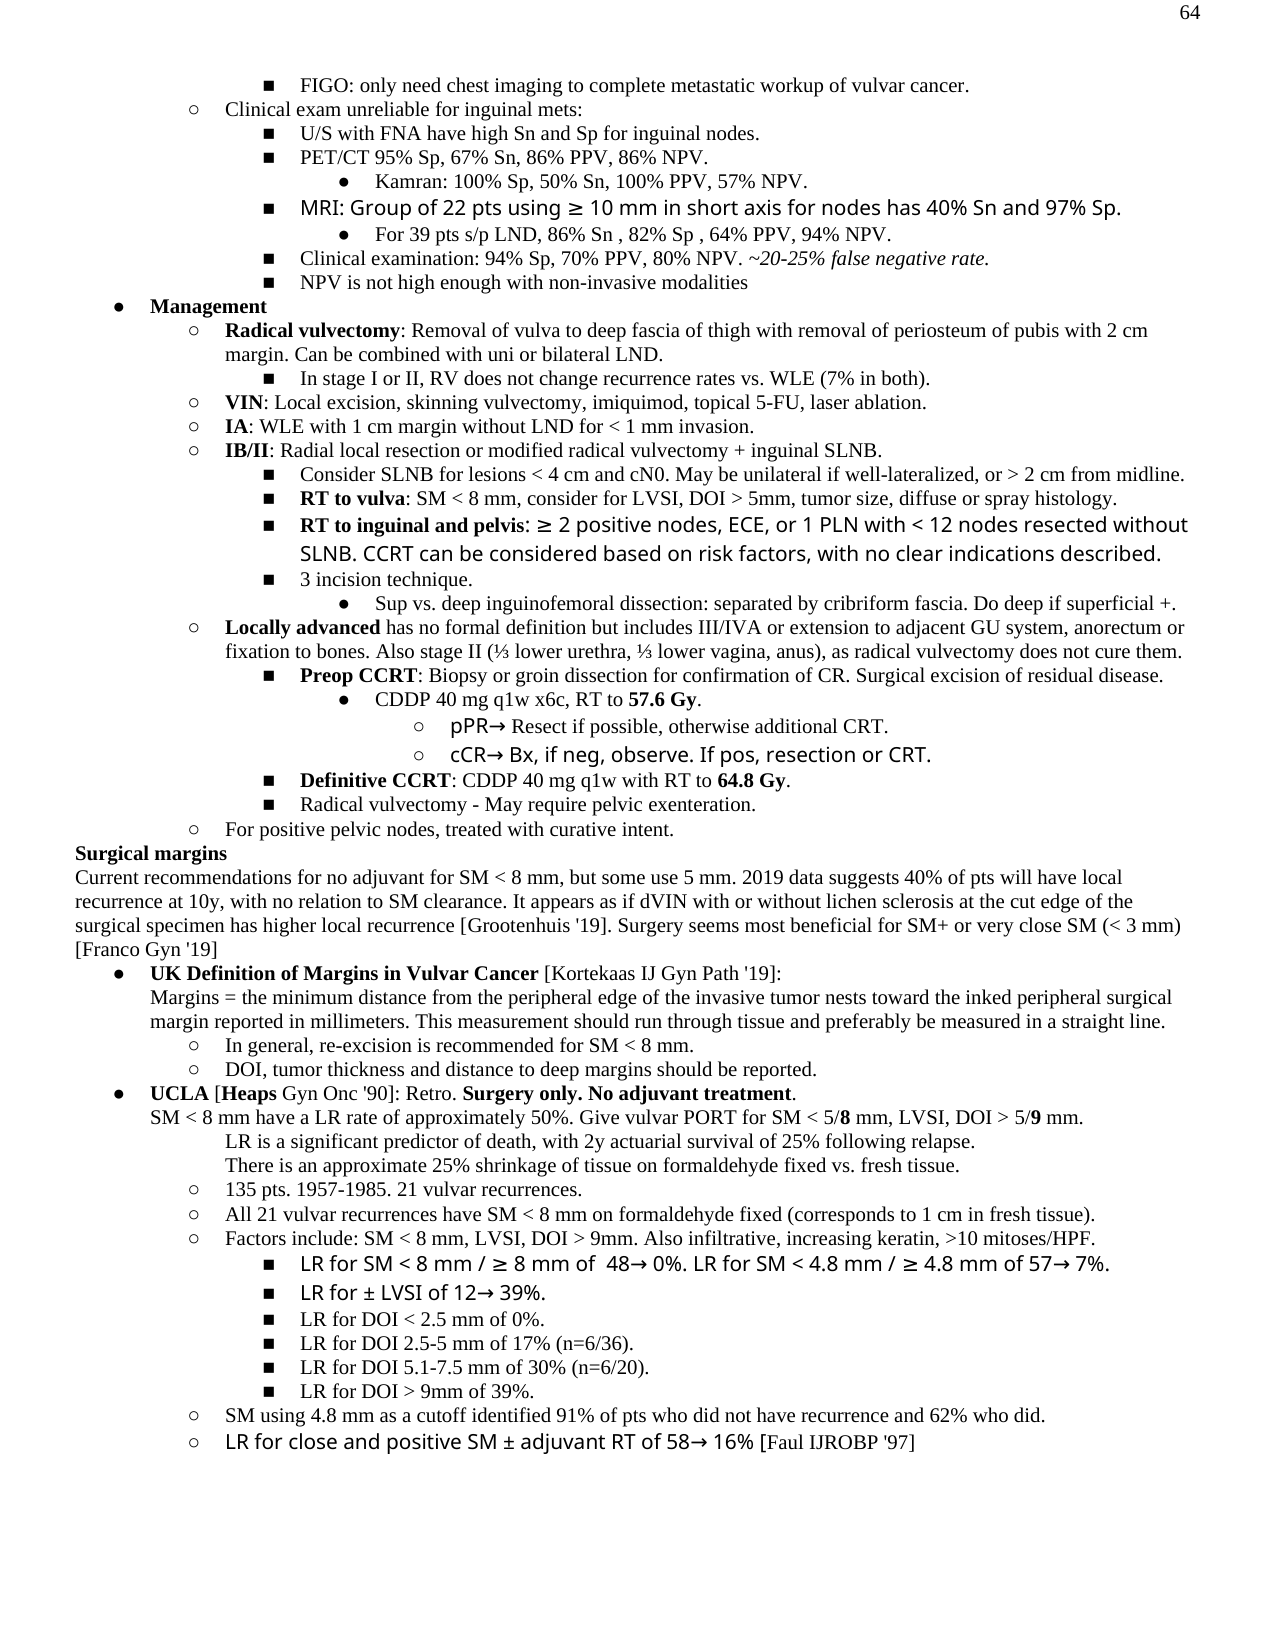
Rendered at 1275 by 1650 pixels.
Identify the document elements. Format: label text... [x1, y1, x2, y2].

list Consider SLNB for lesions < 4 cm and cN0. May be unilateral if well-lateralized, or > 2 cm from midline. [262, 462, 1200, 486]
list PET/CT 95% Sp, 67% Sn, 86% PPV, 86% NPV. [262, 145, 1200, 169]
list LR for DOI 5.1-7.5 mm of 30% (n=6/20). [262, 1354, 1200, 1379]
text There is an approximate 25% shrinkage of tissue on formaldehyde fixed vs. fresh tissue. [150, 1153, 1200, 1177]
text LR is a significant predictor of death, with 2y actuarial survival of 25% following relapse. [150, 1129, 1200, 1153]
list cCR→ Bx, if neg, observe. If pos, resection or CRT. [412, 740, 1200, 768]
list Definitive CCRT: CDDP 40 mg q1w with RT to 64.8 Gy. [262, 768, 1200, 792]
list IA: WLE with 1 cm margin without LND for < 1 mm invasion. [187, 414, 1200, 438]
subtitle Surgical margins [75, 841, 1200, 864]
list DOI, tumor thickness and distance to deep margins should be reported. [187, 1057, 1200, 1081]
list RT to vulva: SM < 8 mm, consider for LVSI, DOI > 5mm, tumor size, diffuse or spray histology. [262, 486, 1200, 510]
list Radical vulvectomy - May require pelvic exenteration. [262, 792, 1200, 816]
list LR for DOI < 2.5 mm of 0%. [262, 1306, 1200, 1331]
list 3 incision technique. [262, 567, 1200, 591]
list For 39 pts s/p LND, 86% Sn , 82% Sp , 64% PPV, 94% NPV. [337, 221, 1200, 246]
list Kamran: 100% Sp, 50% Sn, 100% PPV, 57% NPV. [337, 169, 1200, 193]
list For positive pelvic nodes, treated with curative intent. [187, 816, 1200, 841]
list 135 pts. 1957-1985. 21 vulvar recurrences. [187, 1177, 1200, 1201]
list VIN: Local excision, skinning vulvectomy, imiquimod, topical 5-FU, laser ablation. [187, 390, 1200, 414]
list FIGO: only need chest imaging to complete metastatic workup of vulvar cancer. [262, 73, 1200, 97]
list LR for DOI > 9mm of 39%. [262, 1379, 1200, 1403]
list LR for ± LVSI of 12→ 39%. [262, 1278, 1200, 1306]
list LR for SM < 8 mm / ≥ 8 mm of 48→ 0%. LR for SM < 4.8 mm / ≥ 4.8 mm of 57→ 7%. [262, 1249, 1200, 1278]
list RT to inguinal and pelvis: ≥ 2 positive nodes, ECE, or 1 PLN with < 12 nodes resected without SLNB. CCRT can be considered based on risk factors, with no clear indications described. [262, 510, 1200, 567]
list Locally advanced has no formal definition but includes III/IVA or extension to adjacent GU system, anorectum or fixation to bones. Also stage II (⅓ lower urethra, ⅓ lower vagina, anus), as radical vulvectomy does not cure them. [187, 615, 1200, 663]
list In stage I or II, RV does not change recurrence rates vs. WLE (7% in both). [262, 366, 1200, 390]
list MRI: Group of 22 pts using ≥ 10 mm in short axis for nodes has 40% Sn and 97% Sp. [262, 193, 1200, 221]
list Clinical examination: 94% Sp, 70% PPV, 80% NPV. ~20-25% false negative rate. [262, 246, 1200, 269]
list UK Definition of Margins in Vulvar Cancer [Kortekaas IJ Gyn Path '19]: Margins = the minimum distance from the peripheral edge of the invasive tumor nests toward the inked peripheral surgical margin reported in millimeters. This measurement should run through tissue and preferably be measured in a straight line. [112, 961, 1200, 1033]
text Current recommendations for no adjuvant for SM < 8 mm, but some use 5 mm. 2019 data suggests 40% of pts will have local recurrence at 10y, with no relation to SM clearance. It appears as if dVIN with or without lichen sclerosis at the cut edge of the surgical specimen has higher local recurrence [Grootenhuis '19]. Surgery seems most beneficial for SM+ or very close SM (< 3 mm) [Franco Gyn '19] [75, 864, 1200, 961]
list IB/II: Radial local resection or modified radical vulvectomy + inguinal SLNB. [187, 438, 1200, 462]
list Management [112, 294, 1200, 318]
list In general, re-excision is recommended for SM < 8 mm. [187, 1033, 1200, 1057]
list SM using 4.8 mm as a cutoff identified 91% of pts who did not have recurrence and 62% who did. [187, 1403, 1200, 1427]
list NPV is not high enough with non-invasive modalities [262, 269, 1200, 294]
list LR for close and positive SM ± adjuvant RT of 58→ 16% [Faul IJROBP '97] [187, 1427, 1200, 1455]
list Radical vulvectomy: Removal of vulva to deep fascia of thigh with removal of periosteum of pubis with 2 cm margin. Can be combined with uni or bilateral LND. [187, 318, 1200, 366]
list LR for DOI 2.5-5 mm of 17% (n=6/36). [262, 1331, 1200, 1354]
list All 21 vulvar recurrences have SM < 8 mm on formaldehyde fixed (corresponds to 1 cm in fresh tissue). [187, 1201, 1200, 1226]
list Factors include: SM < 8 mm, LVSI, DOI > 9mm. Also infiltrative, increasing keratin, >10 mitoses/HPF. [187, 1226, 1200, 1249]
list Clinical exam unreliable for inguinal mets: [187, 97, 1200, 121]
list U/S with FNA have high Sn and Sp for inguinal nodes. [262, 121, 1200, 145]
list Preop CCRT: Biopsy or groin dissection for confirmation of CR. Surgical excision of residual disease. [262, 663, 1200, 687]
list pPR→ Resect if possible, otherwise additional CRT. [412, 711, 1200, 740]
list UCLA [Heaps Gyn Onc '90]: Retro. Surgery only. No adjuvant treatment. SM < 8 mm have a LR rate of approximately 50%. Give vulvar PORT for SM < 5/8 mm, LVSI, DOI > 5/9 mm. [112, 1081, 1200, 1129]
list CDDP 40 mg q1w x6c, RT to 57.6 Gy. [337, 687, 1200, 711]
list Sup vs. deep inguinofemoral dissection: separated by cribriform fascia. Do deep if superficial +. [337, 591, 1200, 615]
